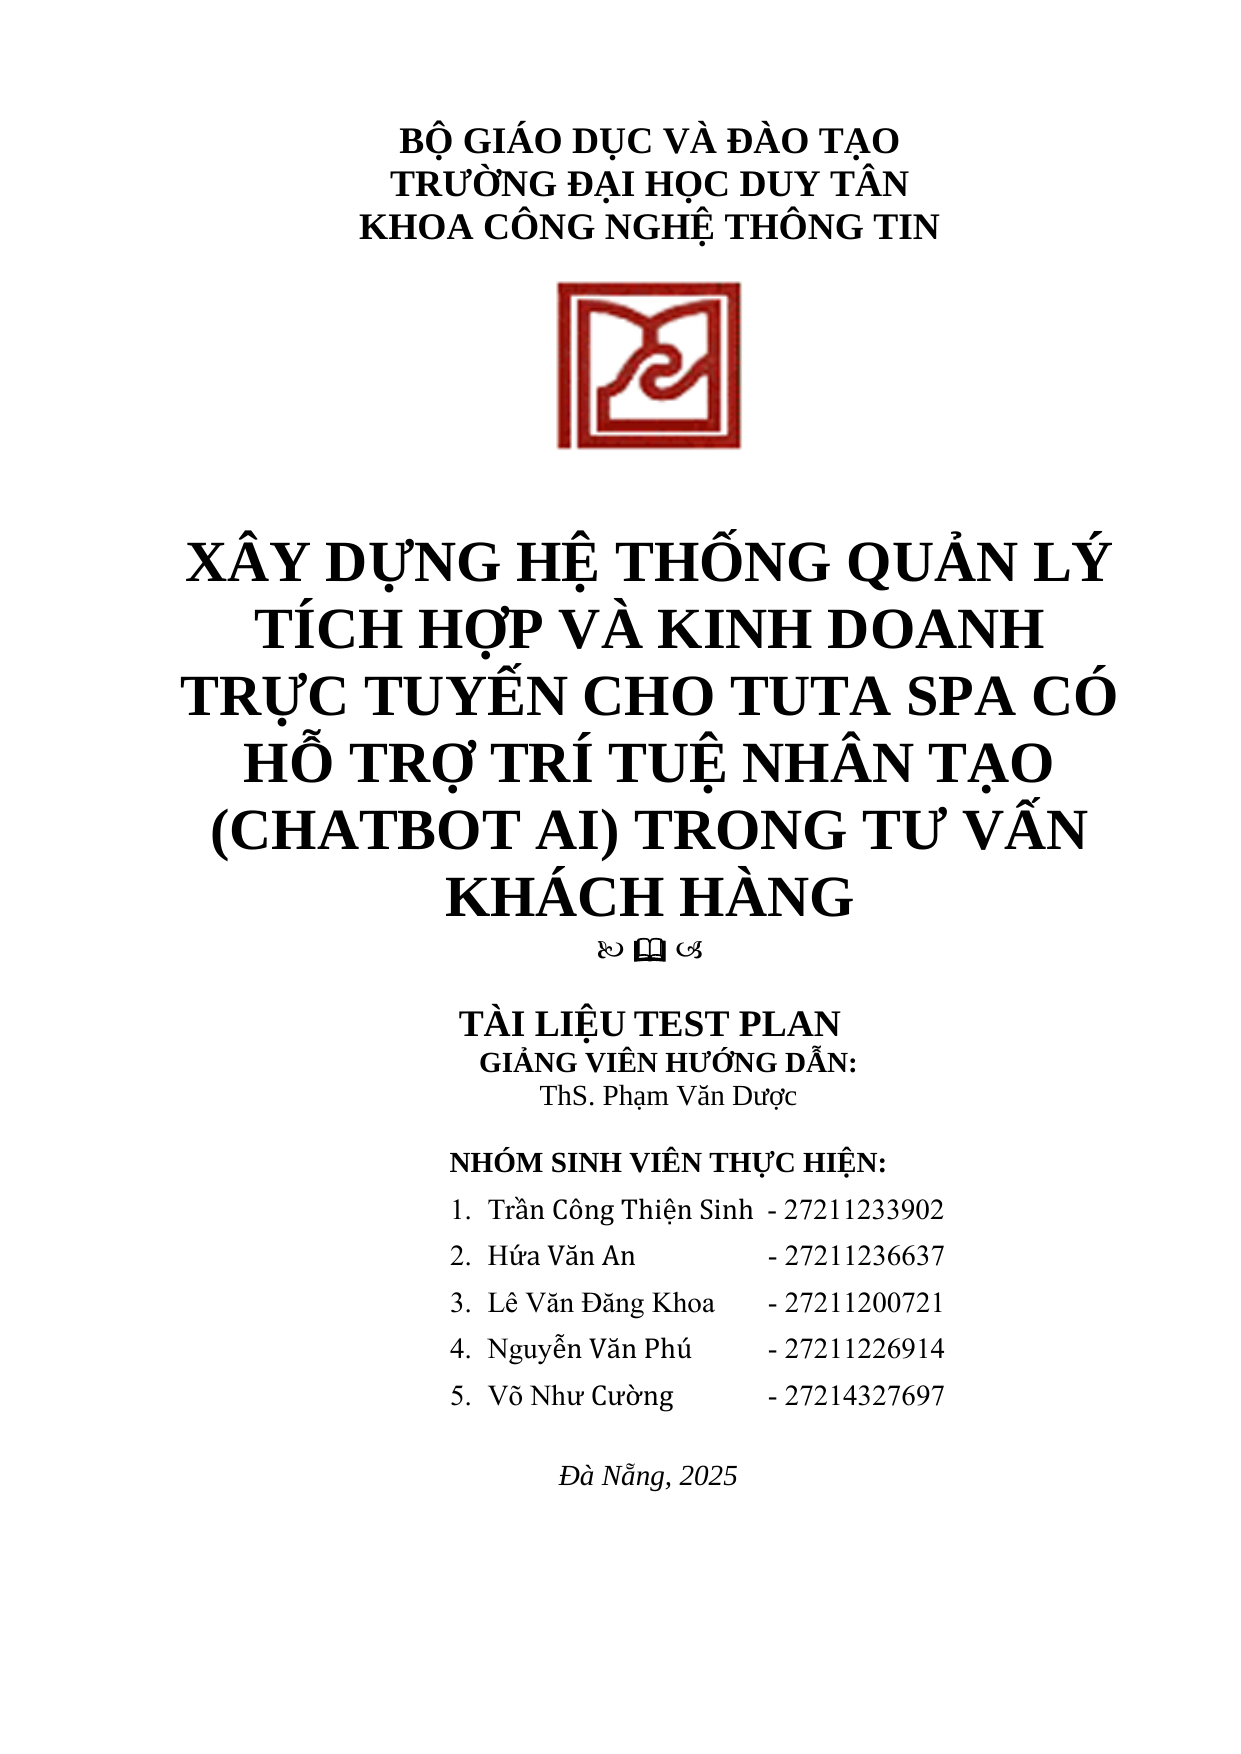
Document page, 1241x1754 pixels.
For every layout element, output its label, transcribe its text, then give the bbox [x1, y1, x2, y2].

text TÀI LIỆU TEST PLAN [177, 1002, 1122, 1045]
list Hứa Văn An - 27211236637 [450, 1238, 1122, 1272]
text 🙠 🕮 🙢 [177, 929, 1122, 968]
list Trần Công Thiện Sinh - 27211233902 [450, 1191, 1122, 1226]
text KHOA CÔNG NGHỆ THÔNG TIN [177, 204, 1122, 247]
text GIẢNG VIÊN HƯỚNG DẪN: [215, 1045, 1122, 1078]
list Lê Văn Đăng Khoa - 27211200721 [450, 1285, 1122, 1318]
picture [555, 281, 744, 452]
text ThS. Phạm Văn Dược [215, 1078, 1122, 1112]
text TRƯỜNG ĐẠI HỌC DUY TÂN [177, 161, 1122, 204]
list Võ Như Cường - 27214327697 [450, 1377, 1122, 1412]
list Nguyễn Văn Phú - 27211226914 [450, 1331, 1122, 1365]
text XÂY DỰNG HỆ THỐNG QUẢN LÝ TÍCH HỢP VÀ KINH DOANH TRỰC TUYẾN CHO TUTA SPA CÓ HỖ TRỢ TRÍ TUỆ NHÂN TẠO (CHATBOT AI) TRONG TƯ VẤN KHÁCH HÀNG [177, 527, 1122, 929]
text BỘ GIÁO DỤC VÀ ĐÀO TẠO [177, 118, 1122, 161]
text Đà Nẵng, 2025 [177, 1458, 1122, 1491]
text NHÓM SINH VIÊN THỰC HIỆN: [215, 1145, 1122, 1179]
